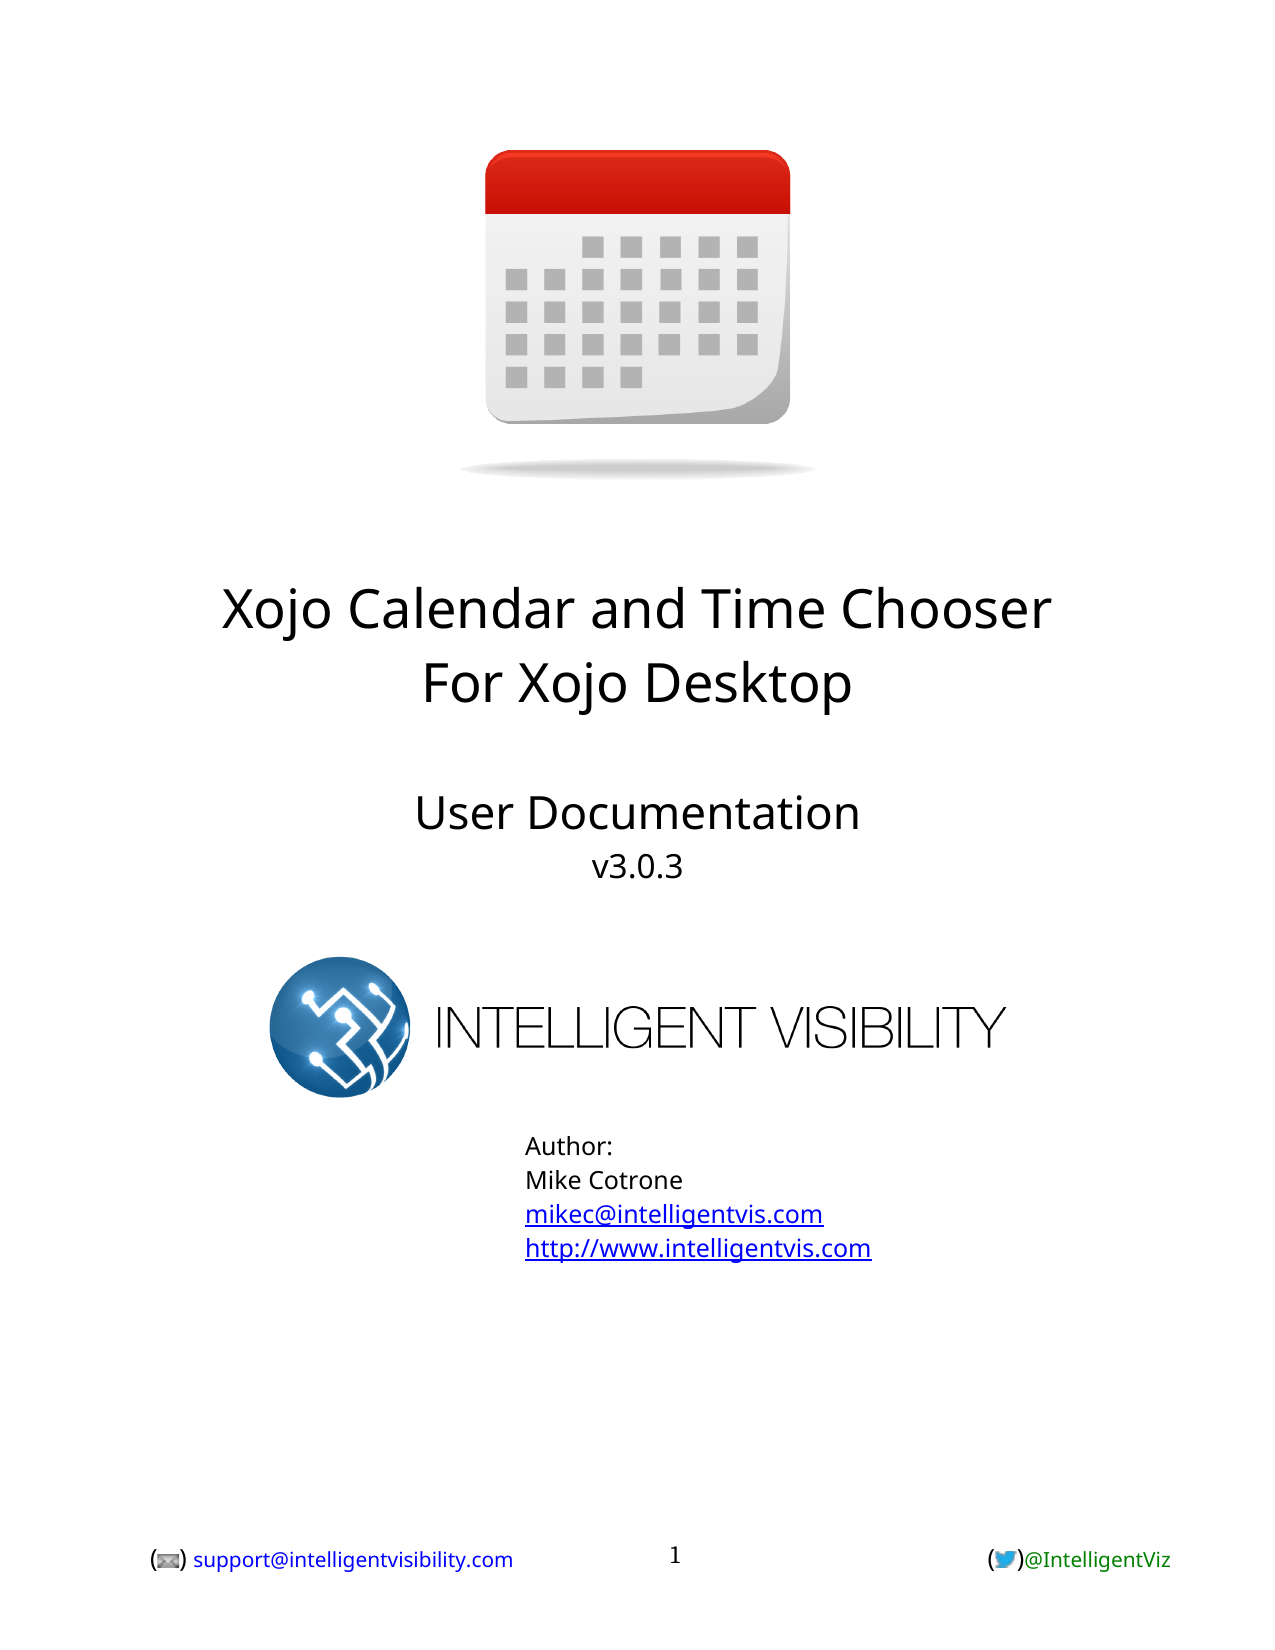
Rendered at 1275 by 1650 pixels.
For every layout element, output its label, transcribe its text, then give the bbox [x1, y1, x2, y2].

picture [458, 150, 817, 480]
text mikec@intelligentvis.com [450, 1196, 1200, 1231]
text For Xojo Desktop [75, 644, 1200, 718]
text http://www.intelligentvis.com [450, 1231, 1200, 1264]
text User Documentation [75, 780, 1200, 843]
text Xojo Calendar and Time Chooser [75, 571, 1200, 644]
text Author: [525, 1128, 1200, 1162]
text v3.0.3 [75, 843, 1200, 888]
text Mike Cotrone [450, 1162, 1200, 1196]
picture [995, 1551, 1017, 1568]
picture [242, 926, 1033, 1129]
picture [157, 1554, 180, 1568]
